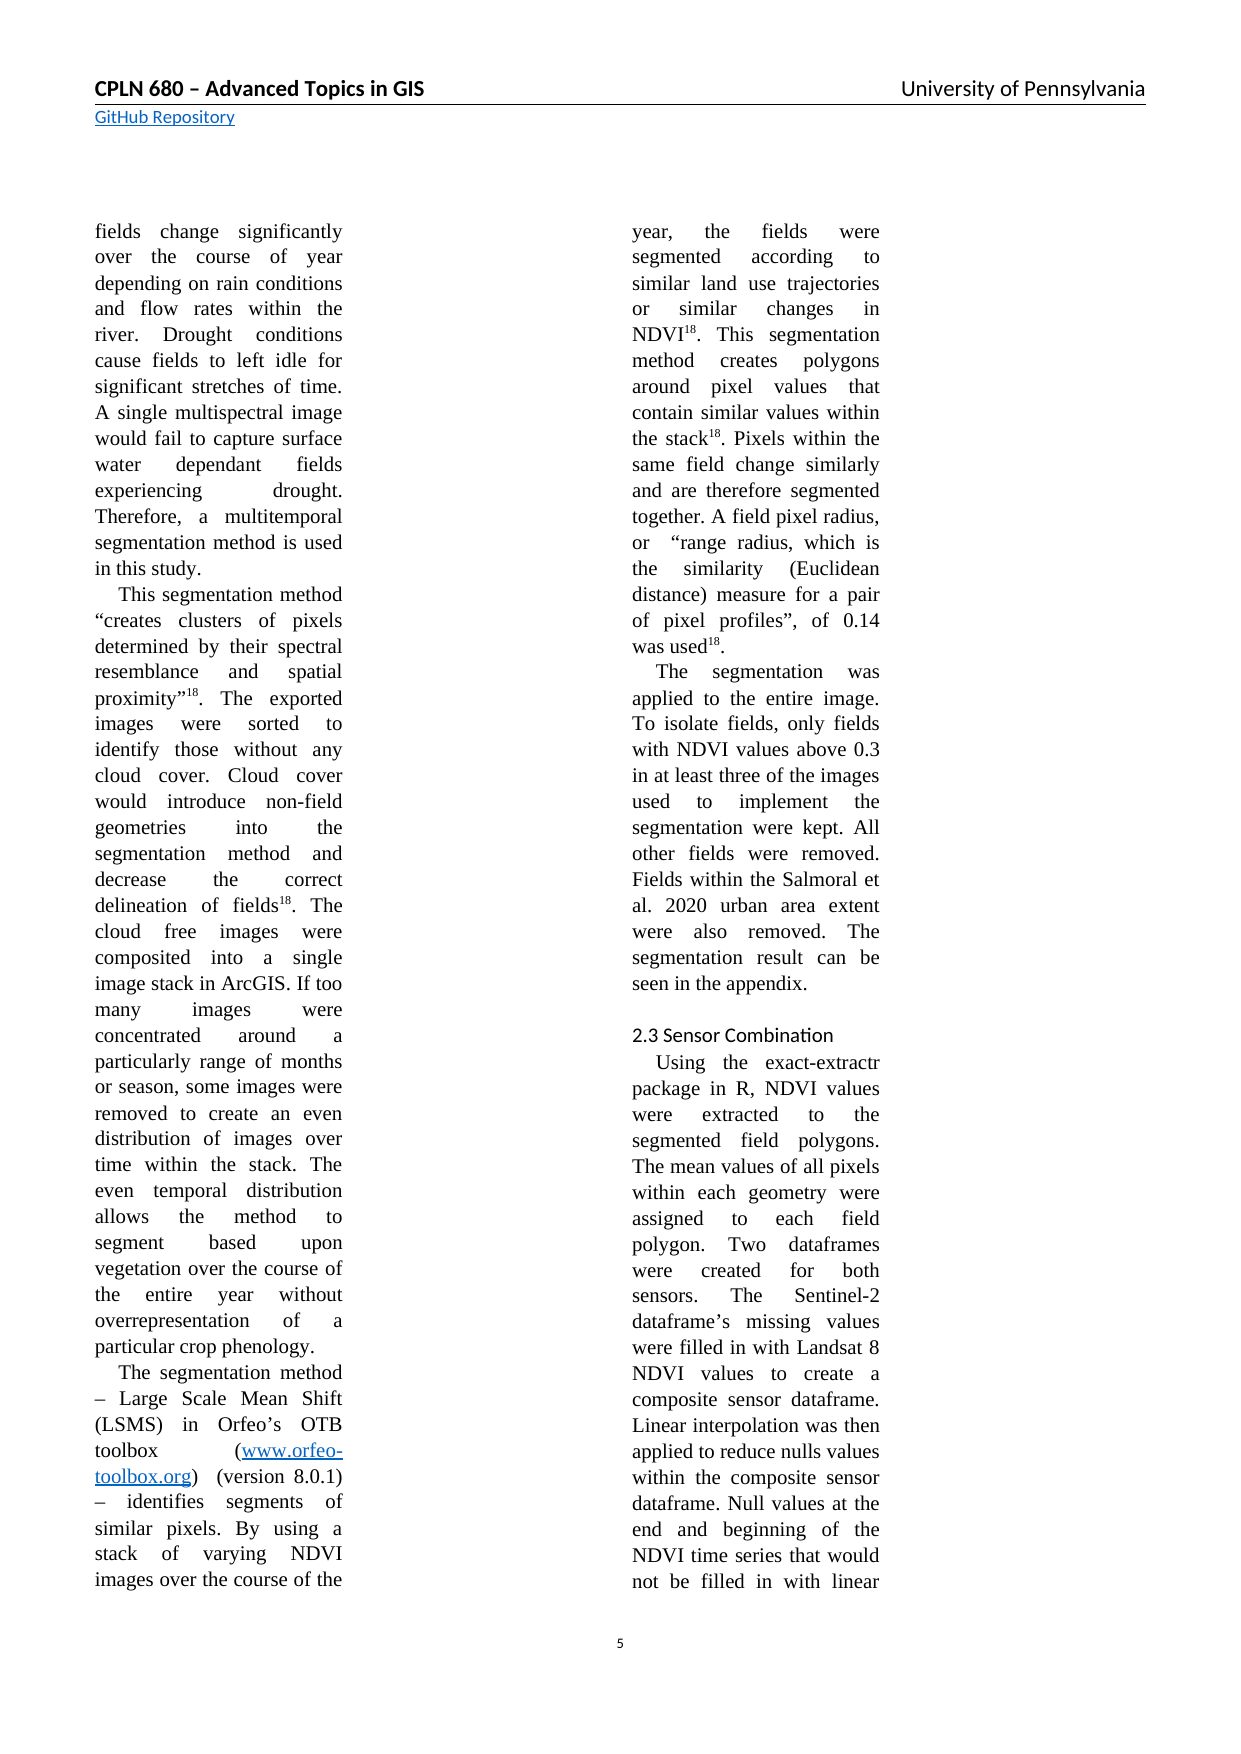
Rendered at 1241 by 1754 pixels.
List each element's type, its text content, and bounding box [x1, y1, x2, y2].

text The segmentation method – Large Scale Mean Shift (LSMS) in Orfeo’s OTB toolbox (www.orfeo-toolbox.org) (version 8.0.1) – identifies segments of similar pixels. By using a stack of varying NDVI images over the course of the year, the fields were segmented according to similar land use trajectories or similar changes in NDVI18. This segmentation method creates polygons around pixel values that contain similar values within the stack18. Pixels within the same field change similarly and are therefore segmented together. A field pixel radius, or “range radius, which is the similarity (Euclidean distance) measure for a pair of pixel profiles”, of 0.14 was used18. [632, 218, 880, 658]
text The segmentation was applied to the entire image. To isolate fields, only fields with NDVI values above 0.3 in at least three of the images used to implement the segmentation were kept. All other fields were removed. Fields within the Salmoral et al. 2020 urban area extent were also removed. The segmentation result can be seen in the appendix. [632, 659, 880, 995]
text The segmentation method – Large Scale Mean Shift (LSMS) in Orfeo’s OTB toolbox (www.orfeo-toolbox.org) (version 8.0.1) – identifies segments of similar pixels. By using a stack of varying NDVI images over the course of the year, the fields were segmented according to similar land use trajectories or similar changes in NDVI18. This segmentation method creates polygons around pixel values that contain similar values within the stack18. Pixels within the same field change similarly and are therefore segmented together. A field pixel radius, or “range radius, which is the similarity (Euclidean distance) measure for a pair of pixel profiles”, of 0.14 was used18. [94, 1360, 342, 1591]
text This segmentation method “creates clusters of pixels determined by their spectral resemblance and spatial proximity”18. The exported images were sorted to identify those without any cloud cover. Cloud cover would introduce non-field geometries into the segmentation method and decrease the correct delineation of fields18. The cloud free images were composited into a single image stack in ArcGIS. If too many images were concentrated around a particularly range of months or season, some images were removed to create an even distribution of images over time within the stack. The even temporal distribution allows the method to segment based upon vegetation over the course of the entire year without overrepresentation of a particular crop phenology. [94, 582, 342, 1358]
text 2.3 Sensor Combination [632, 1023, 1146, 1048]
